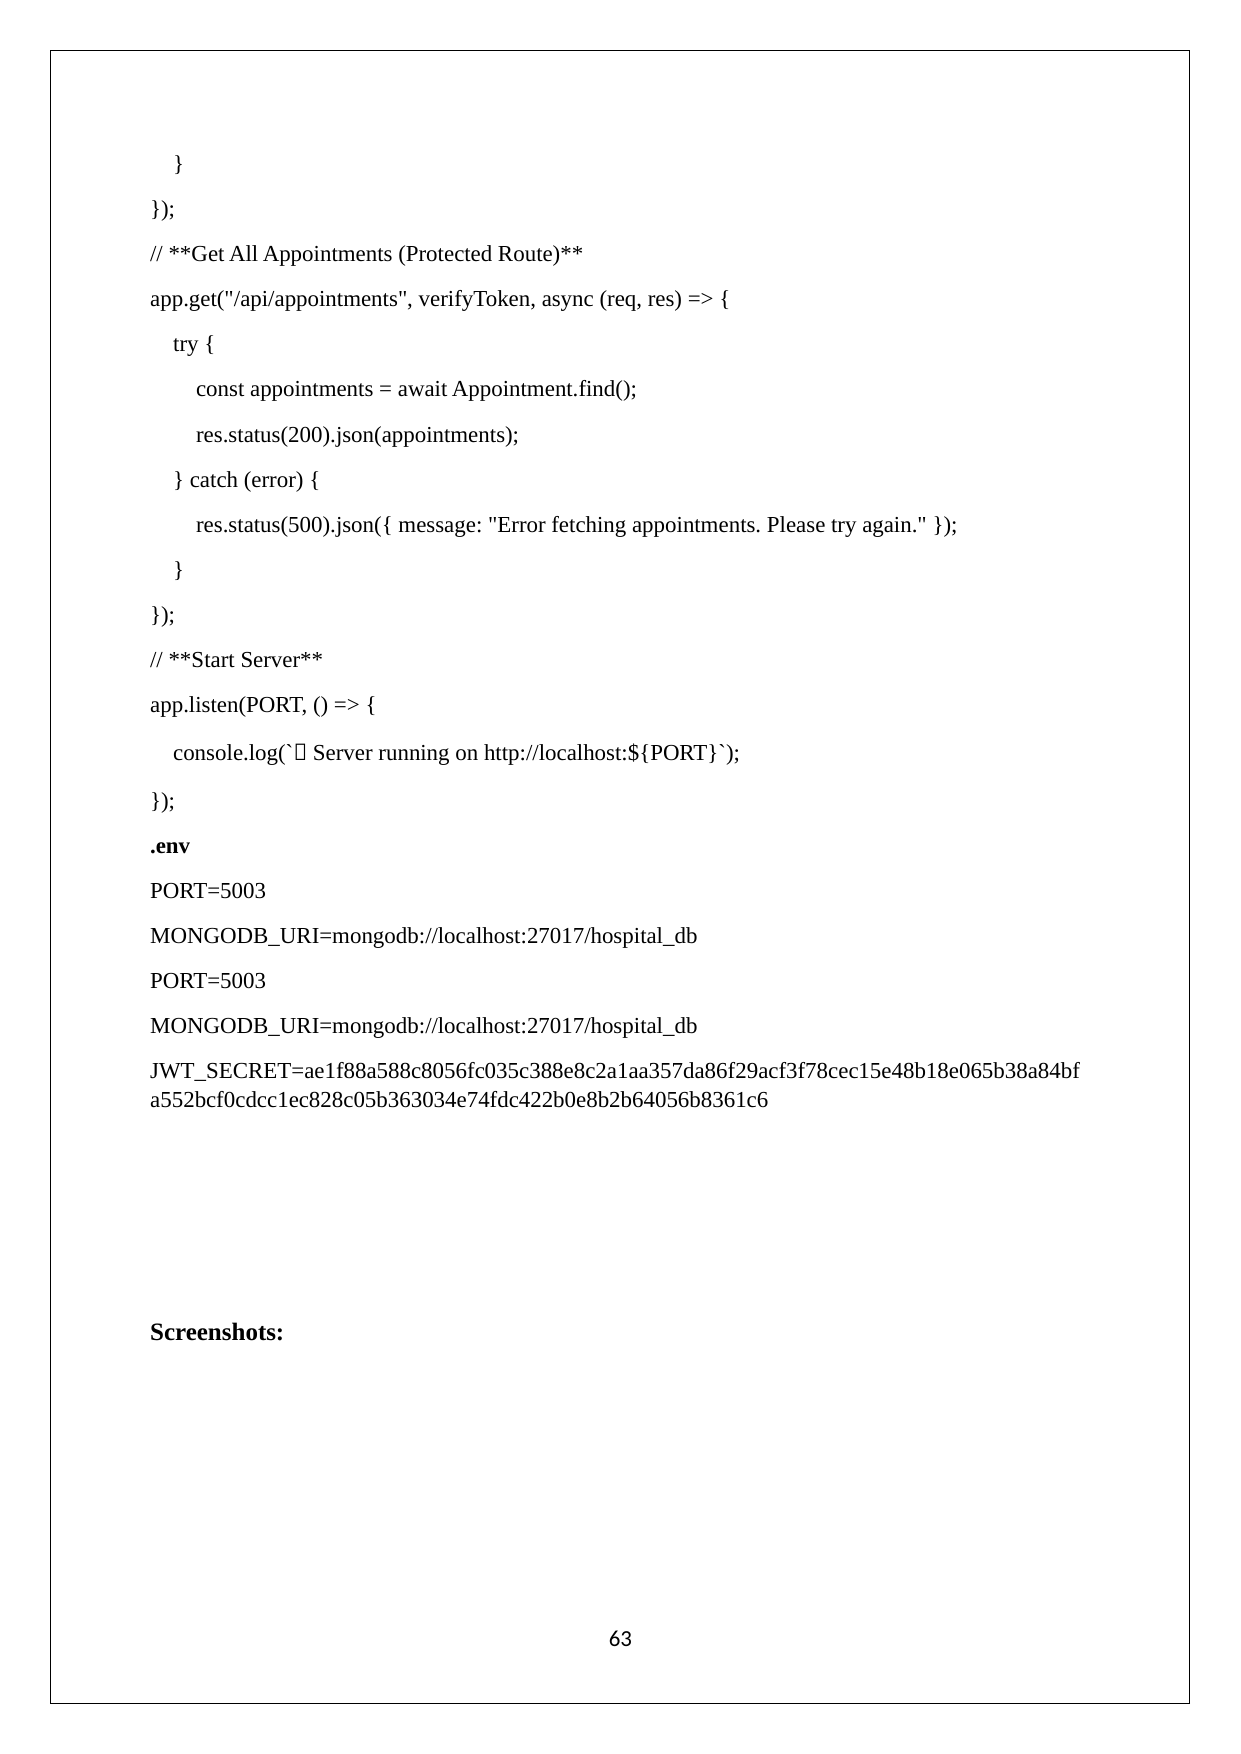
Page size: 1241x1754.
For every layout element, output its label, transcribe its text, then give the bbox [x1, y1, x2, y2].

text } [150, 150, 1090, 176]
text JWT_SECRET=ae1f88a588c8056fc035c388e8c2a1aa357da86f29acf3f78cec15e48b18e065b38a84bfa552bcf0cdcc1ec828c05b363034e74fdc422b0e8b2b64056b8361c6 [150, 1057, 1090, 1112]
text MONGODB_URI=mongodb://localhost:27017/hospital_db [150, 1012, 1090, 1039]
text app.get("/api/appointments", verifyToken, async (req, res) => { [150, 285, 1090, 312]
text PORT=5003 [150, 967, 1090, 993]
text MONGODB_URI=mongodb://localhost:27017/hospital_db [150, 922, 1090, 948]
text try { [150, 330, 1090, 357]
text } catch (error) { [150, 466, 1090, 492]
text Screenshots: [150, 1317, 1090, 1345]
text res.status(500).json({ message: "Error fetching appointments. Please try again." }); [150, 511, 1090, 537]
text }); [150, 601, 1090, 627]
text .env [150, 832, 1090, 858]
text const appointments = await Appointment.find(); [150, 376, 1090, 402]
text // **Get All Appointments (Protected Route)** [150, 240, 1090, 267]
text console.log(`🚀 Server running on http://localhost:${PORT}`); [150, 736, 1090, 768]
text // **Start Server** [150, 646, 1090, 672]
text }); [150, 787, 1090, 813]
text PORT=5003 [150, 877, 1090, 903]
text res.status(200).json(appointments); [150, 421, 1090, 447]
text }); [150, 195, 1090, 221]
text } [150, 556, 1090, 582]
text app.listen(PORT, () => { [150, 691, 1090, 718]
